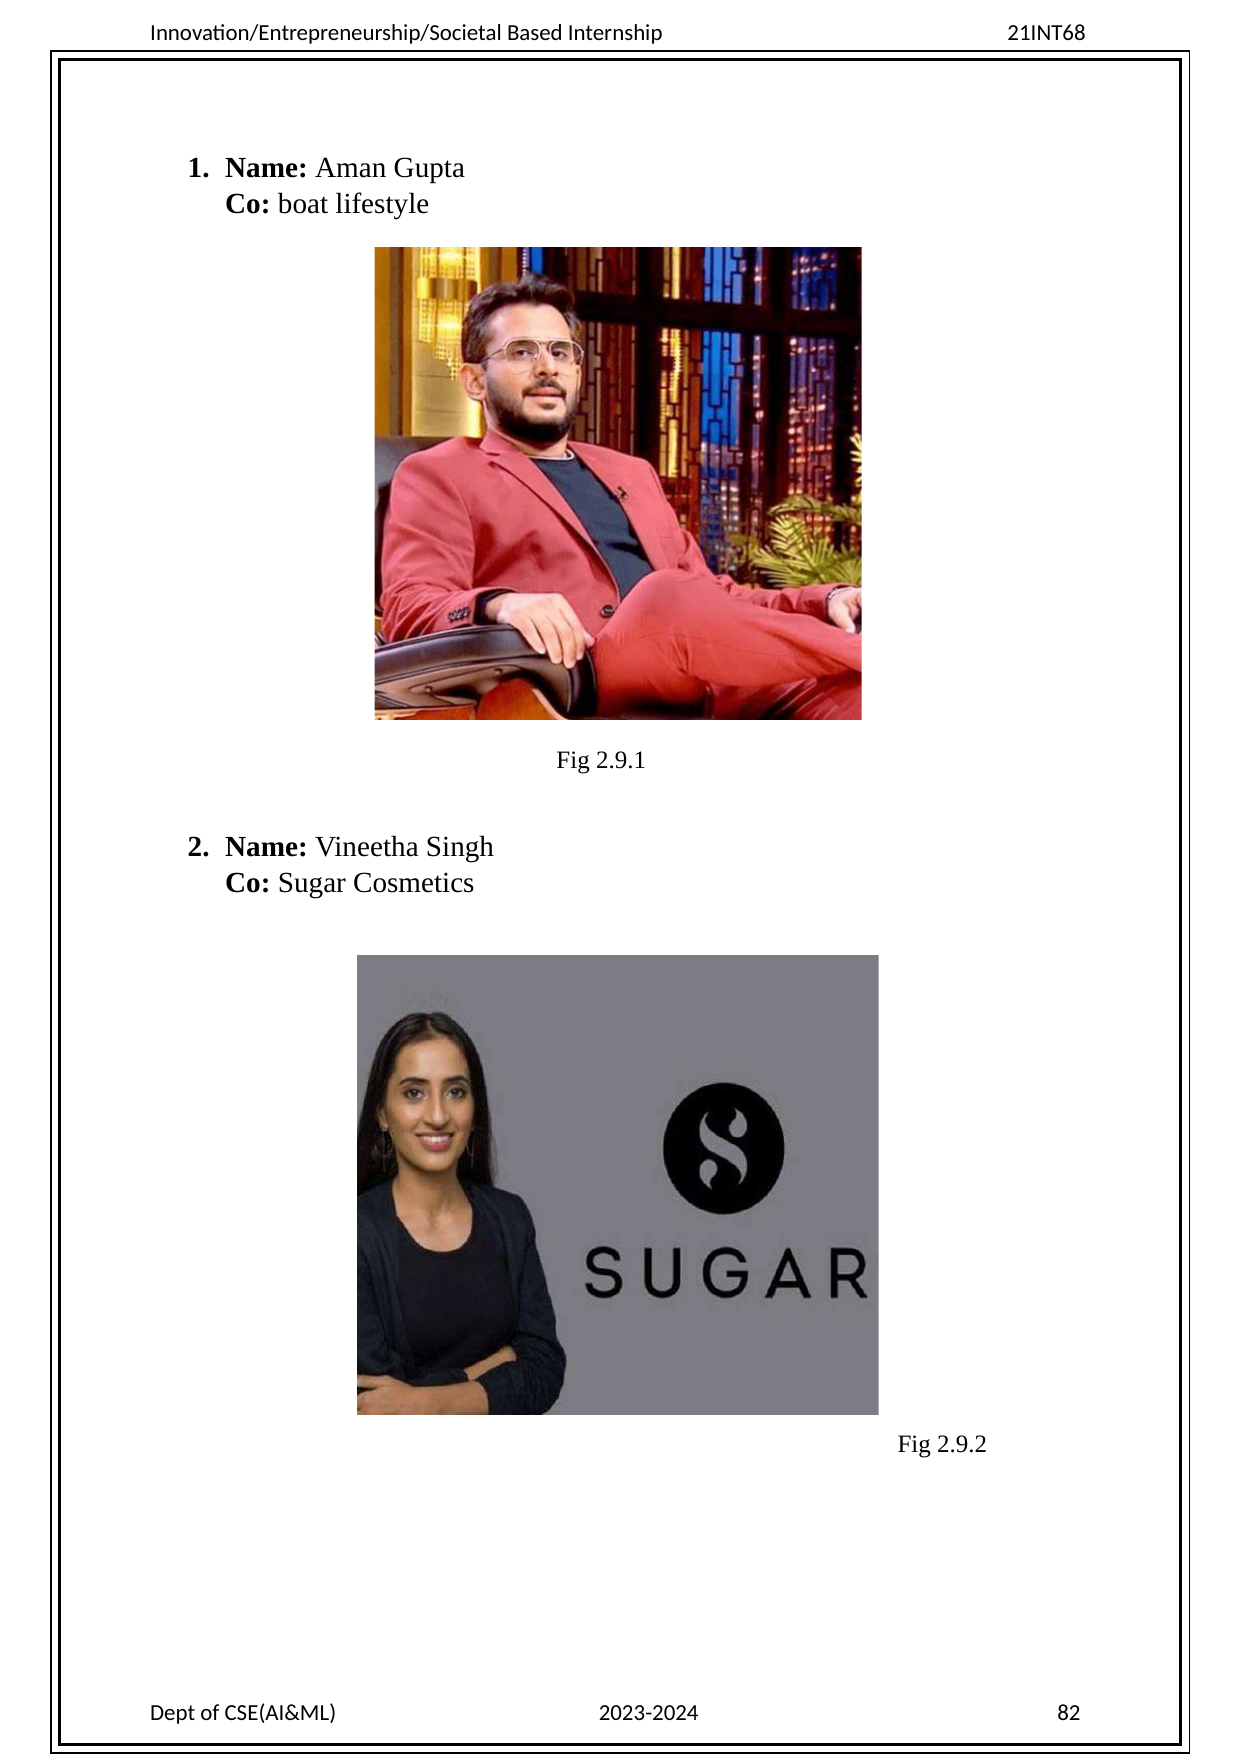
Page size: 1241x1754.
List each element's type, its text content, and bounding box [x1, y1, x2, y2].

text Fig 2.9.2 [150, 1429, 1090, 1458]
list Name: Vineetha Singh [187, 829, 1090, 862]
text Fig 2.9.1 [150, 745, 1090, 774]
picture [374, 247, 862, 720]
list Co: boat lifestyle [225, 186, 1090, 220]
list Name: Aman Gupta [187, 150, 1090, 183]
picture [357, 955, 879, 1415]
list Co: Sugar Cosmetics [225, 865, 1090, 898]
